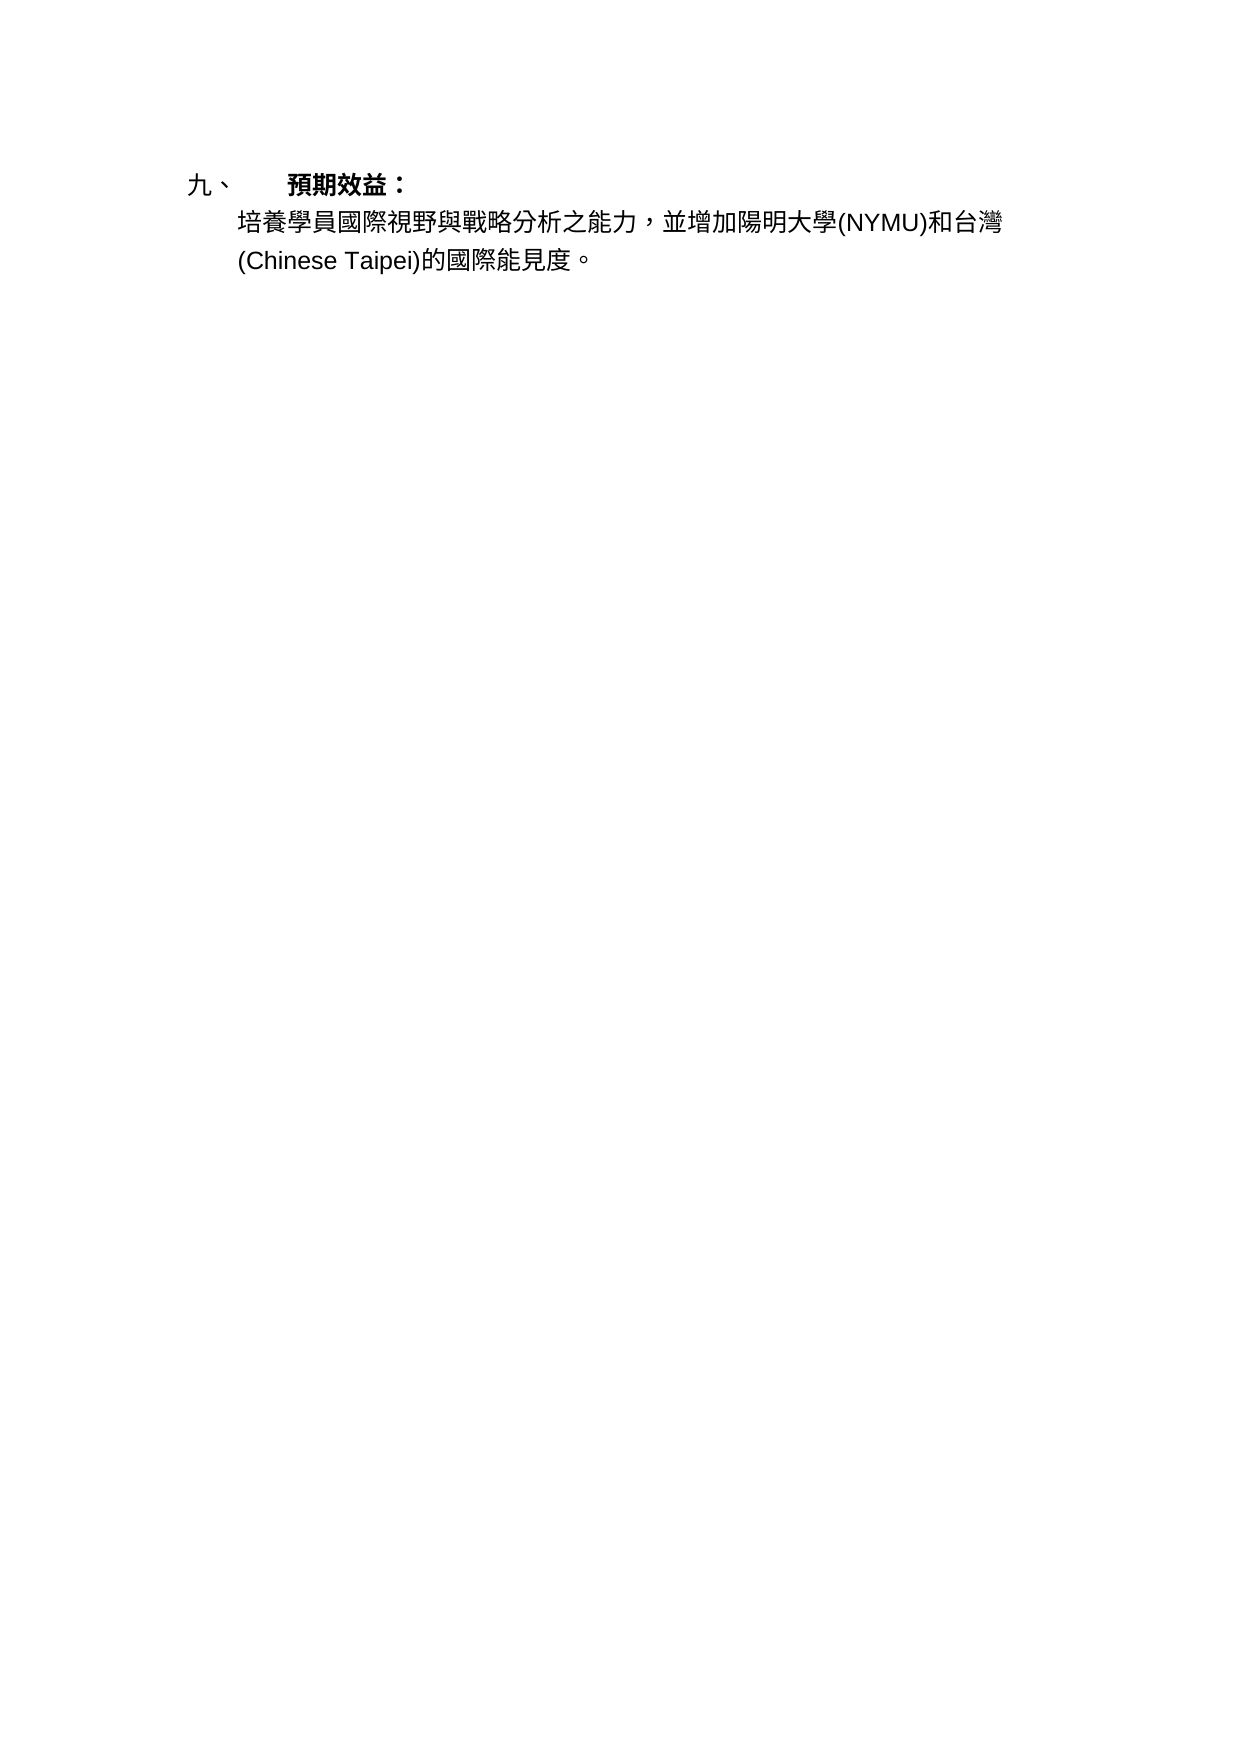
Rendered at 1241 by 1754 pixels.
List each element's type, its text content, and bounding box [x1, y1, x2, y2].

list 培養學員國際視野與戰略分析之能力，並增加陽明大學(NYMU)和台灣(Chinese Taipei)的國際能見度。 [237, 202, 1053, 277]
list 預期效益： [187, 164, 1053, 202]
